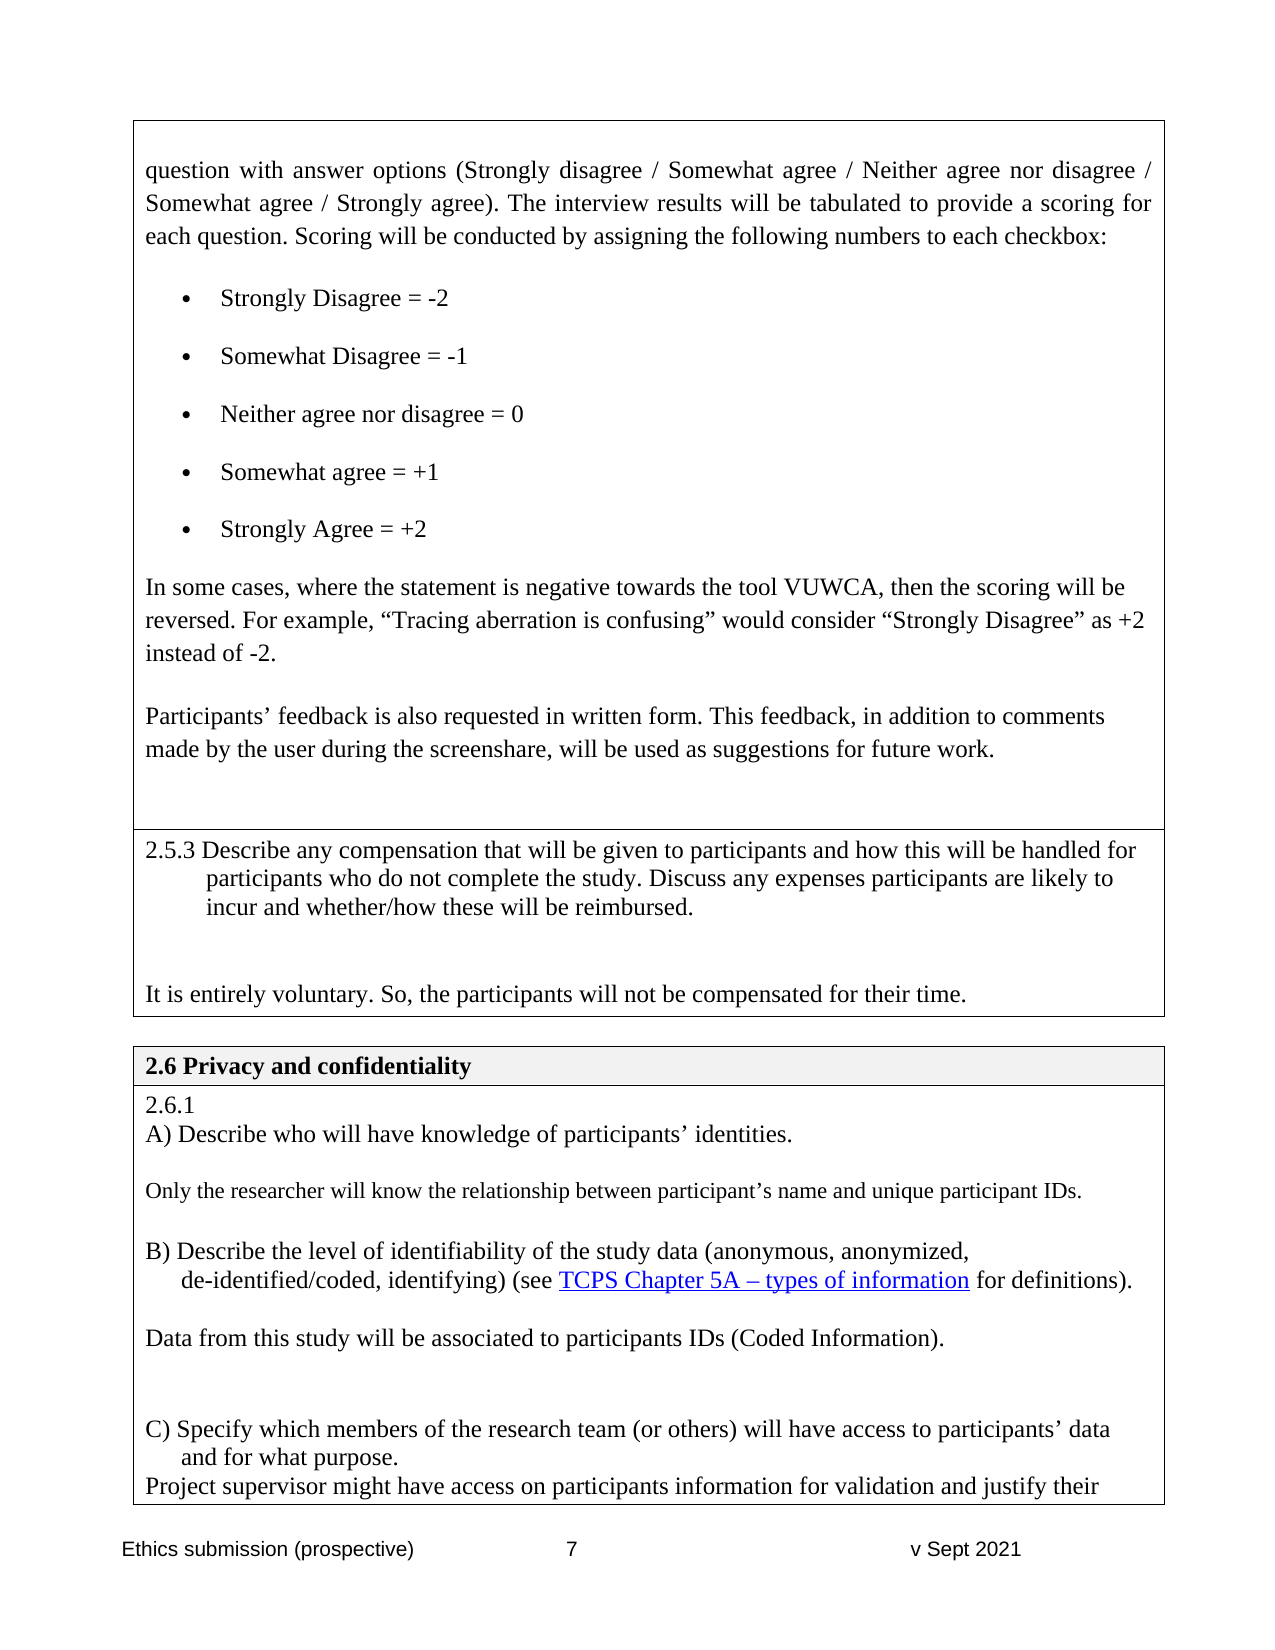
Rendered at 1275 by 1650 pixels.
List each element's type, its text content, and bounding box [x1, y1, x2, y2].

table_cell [134, 1086, 1164, 1504]
table_header 2.6 Privacy and confidentiality [134, 1047, 1164, 1084]
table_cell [134, 121, 1164, 829]
table_cell 2.5.3 Describe any compensation that will be given to participants and how this will be handled for participants who do not complete the study. Discuss any expenses participants are likely to incur and whether/how these will be reimbursed. It is entirely voluntary. So, the participants will not be compensated for their time. [134, 830, 1164, 1016]
